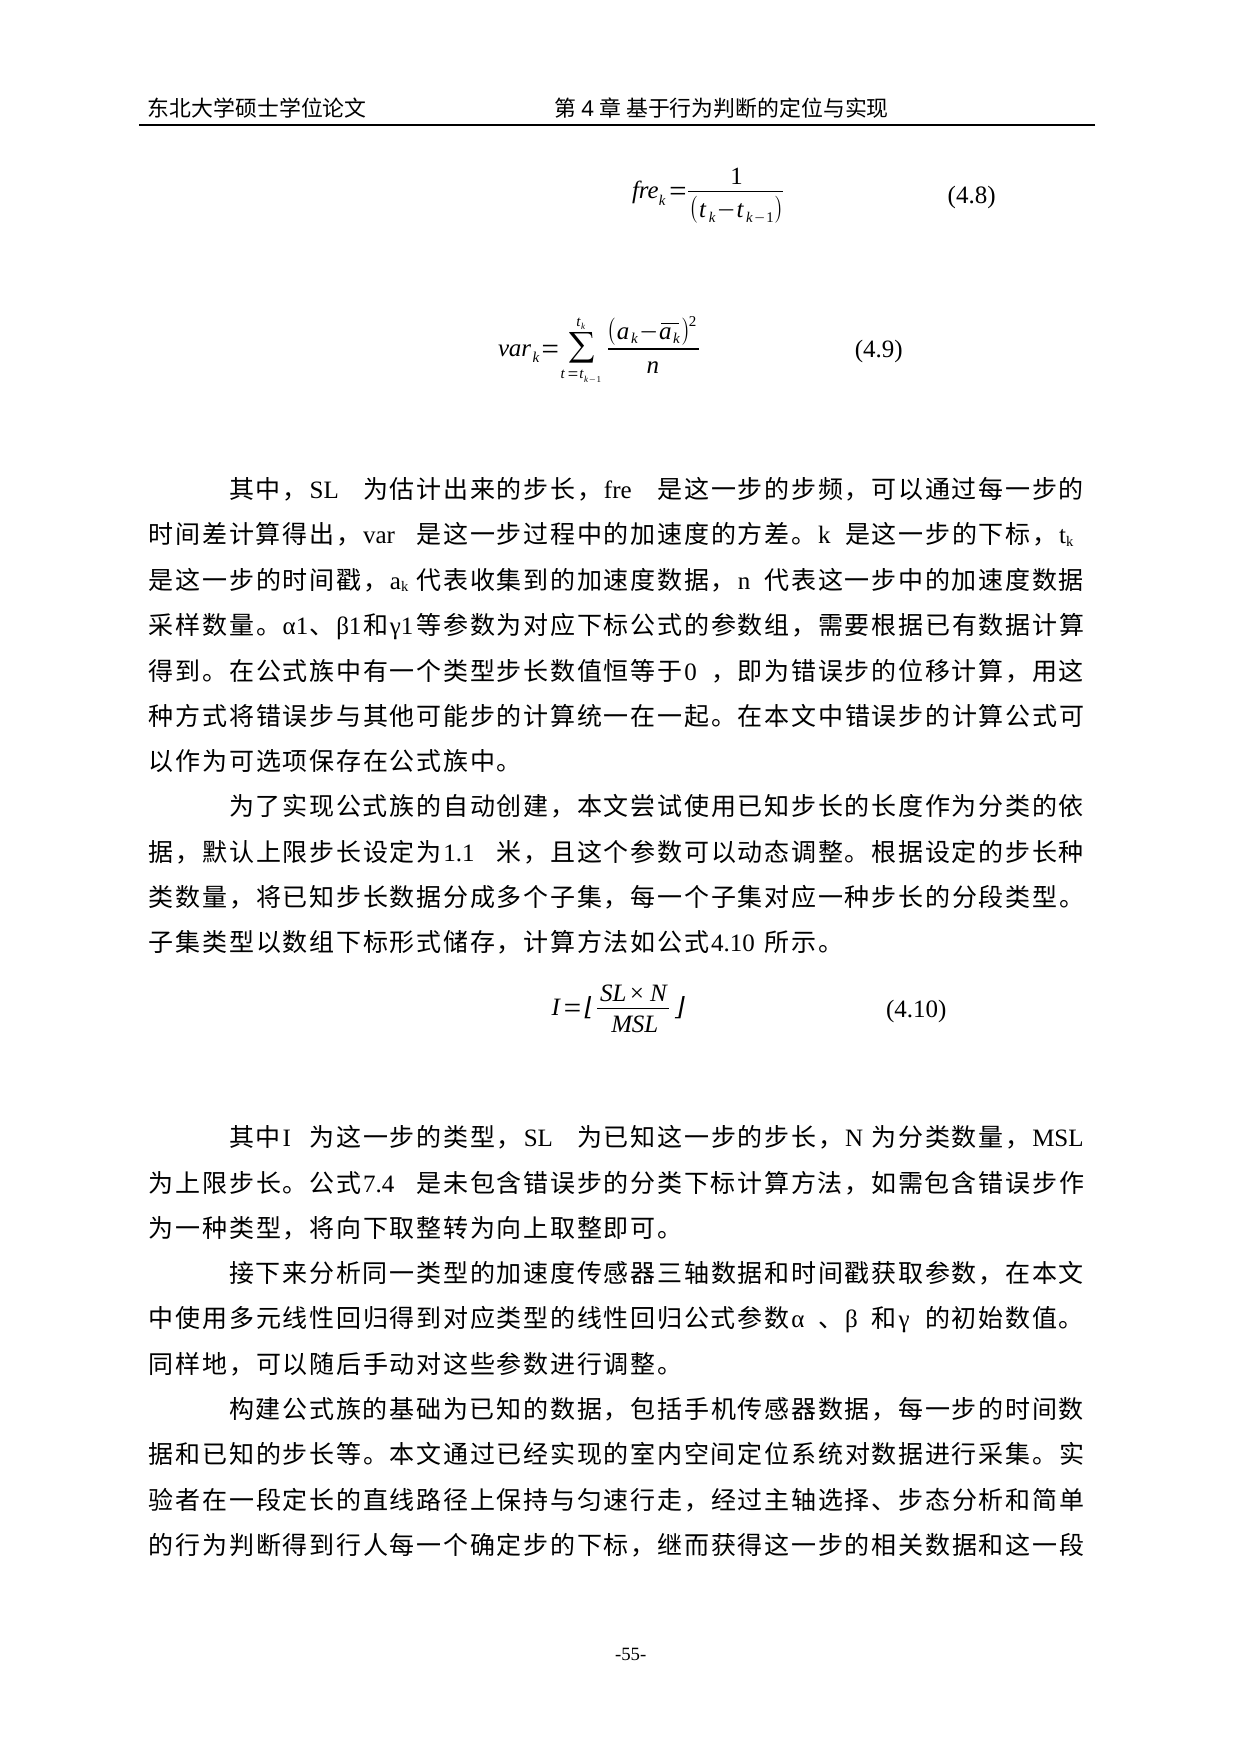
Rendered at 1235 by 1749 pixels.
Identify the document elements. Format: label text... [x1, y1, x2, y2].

text 为了实现公式族的自动创建，本文尝试使用已知步长的长度作为分类的依据，默认上限步长设定为1.1米，且这个参数可以动态调整。根据设定的步长种类数量，将已知步长数据分成多个子集，每一个子集对应一种步长的分段类型。子集类型以数组下标形式储存，计算方法如公式4.10所示。 [149, 782, 1086, 964]
text (4.8) [149, 149, 1086, 240]
text 其中I为这一步的类型，SL为已知这一步的步长，N为分类数量，MSL为上限步长。公式7.4是未包含错误步的分类下标计算方法，如需包含错误步作为一种类型，将向下取整转为向上取整即可。 [149, 1113, 1086, 1249]
text 其中，SL为估计出来的步长，fre是这一步的步频，可以通过每一步的时间差计算得出，var是这一步过程中的加速度的方差。k是这一步的下标，tk是这一步的时间戳，ak代表收集到的加速度数据，n代表这一步中的加速度数据采样数量。α1、β1和γ1等参数为对应下标公式的参数组，需要根据已有数据计算得到。在公式族中有一个类型步长数值恒等于0，即为错误步的位移计算，用这种方式将错误步与其他可能步的计算统一在一起。在本文中错误步的计算公式可以作为可选项保存在公式族中。 [149, 465, 1086, 782]
text (4.9) [149, 303, 1086, 393]
text 接下来分析同一类型的加速度传感器三轴数据和时间戳获取参数，在本文中使用多元线性回归得到对应类型的线性回归公式参数α、β和γ的初始数值。同样地，可以随后手动对这些参数进行调整。 [149, 1249, 1086, 1385]
text (4.10) [149, 964, 1086, 1054]
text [149, 1385, 1086, 1566]
